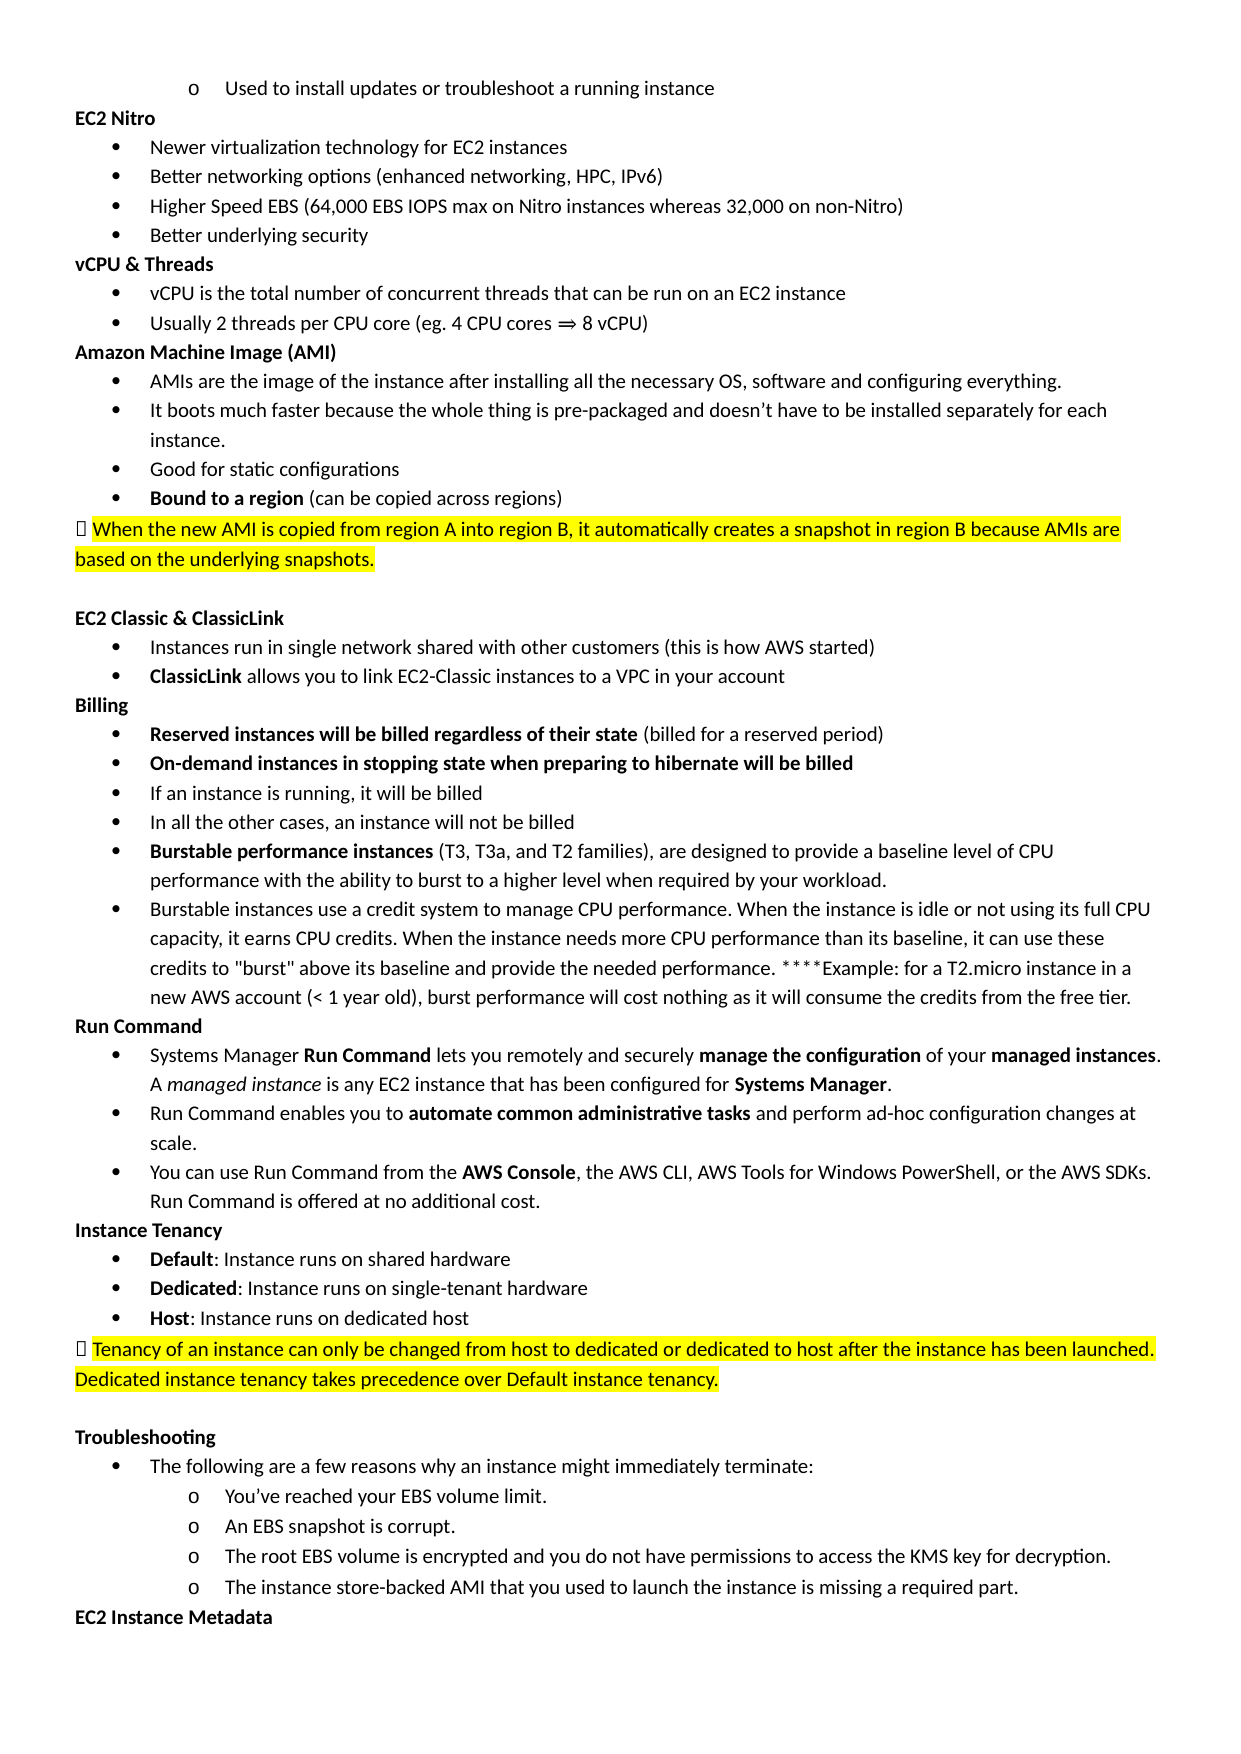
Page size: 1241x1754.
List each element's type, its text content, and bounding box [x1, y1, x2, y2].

list AMIs are the image of the instance after installing all the necessary OS, software and configuring everything. [112, 368, 1165, 394]
list Better underlying security [112, 222, 1165, 247]
list Used to install updates or troubleshoot a running instance [187, 75, 1165, 101]
list Higher Speed EBS (64,000 EBS IOPS max on Nitro instances whereas 32,000 on non-Nitro) [112, 193, 1165, 218]
list Better networking options (enhanced networking, HPC, IPv6) [112, 164, 1165, 189]
list Bound to a region (can be copied across regions) [112, 485, 1165, 511]
list It boots much faster because the whole thing is pre-packaged and doesn’t have to be installed separately for each instance. [112, 398, 1165, 452]
list Newer virtualization technology for EC2 instances [112, 134, 1165, 160]
list Burstable instances use a credit system to manage CPU performance. When the instance is idle or not using its full CPU capacity, it earns CPU credits. When the instance needs more CPU performance than its baseline, it can use these credits to "burst" above its baseline and provide the needed performance. ****Example: for a T2.micro instance in a new AWS account (< 1 year old), burst performance will cost nothing as it will consume the credits from the free tier. [112, 896, 1165, 1009]
text EC2 Instance Metadata [75, 1604, 1165, 1630]
list If an instance is running, it will be billed [112, 780, 1165, 805]
text Troubleshooting [75, 1424, 1165, 1450]
list Usually 2 threads per CPU core (eg. 4 CPU cores ⇒ 8 vCPU) [112, 309, 1165, 335]
text 💡 When the new AMI is copied from region A into region B, it automatically creates a snapshot in region B because AMIs are based on the underlying snapshots. [75, 514, 1165, 572]
list In all the other cases, an instance will not be billed [112, 809, 1165, 834]
list Systems Manager Run Command lets you remotely and securely manage the configuration of your managed instances. A managed instance is any EC2 instance that has been configured for Systems Manager. [112, 1042, 1165, 1097]
text Run Command [75, 1013, 1165, 1038]
list Burstable performance instances (T3, T3a, and T2 families), are designed to provide a baseline level of CPU performance with the ability to burst to a higher level when required by your workload. [112, 838, 1165, 893]
text Amazon Machine Image (AMI) [75, 339, 1165, 365]
list An EBS snapshot is corrupt. [187, 1513, 1165, 1540]
text vCPU & Threads [75, 251, 1165, 277]
text EC2 Classic & ClassicLink [75, 605, 1165, 630]
list Reserved instances will be billed regardless of their state (billed for a reserved period) [112, 721, 1165, 747]
list You’ve reached your EBS volume limit. [187, 1483, 1165, 1509]
list Good for static configurations [112, 456, 1165, 481]
list You can use Run Command from the AWS Console, the AWS CLI, AWS Tools for Windows PowerShell, or the AWS SDKs. Run Command is offered at no additional cost. [112, 1159, 1165, 1213]
list The following are a few reasons why an instance might immediately terminate: [112, 1454, 1165, 1479]
list The root EBS volume is encrypted and you do not have permissions to access the KMS key for decryption. [187, 1544, 1165, 1570]
list ClassicLink allows you to link EC2-Classic instances to a VPC in your account [112, 663, 1165, 688]
text Instance Tenancy [75, 1217, 1165, 1243]
list Dedicated: Instance runs on single-tenant hardware [112, 1276, 1165, 1301]
list The instance store-backed AMI that you used to launch the instance is missing a required part. [187, 1574, 1165, 1601]
text Billing [75, 692, 1165, 718]
text EC2 Nitro [75, 105, 1165, 131]
list On-demand instances in stopping state when preparing to hibernate will be billed [112, 751, 1165, 776]
text 💡 Tenancy of an instance can only be changed from host to dedicated or dedicated to host after the instance has been launched. Dedicated instance tenancy takes precedence over Default instance tenancy. [75, 1334, 1165, 1392]
list Default: Instance runs on shared hardware [112, 1246, 1165, 1272]
list vCPU is the total number of concurrent threads that can be run on an EC2 instance [112, 280, 1165, 306]
list Host: Instance runs on dedicated host [112, 1305, 1165, 1330]
list Run Command enables you to automate common administrative tasks and perform ad-hoc configuration changes at scale. [112, 1101, 1165, 1155]
list Instances run in single network shared with other customers (this is how AWS started) [112, 634, 1165, 659]
